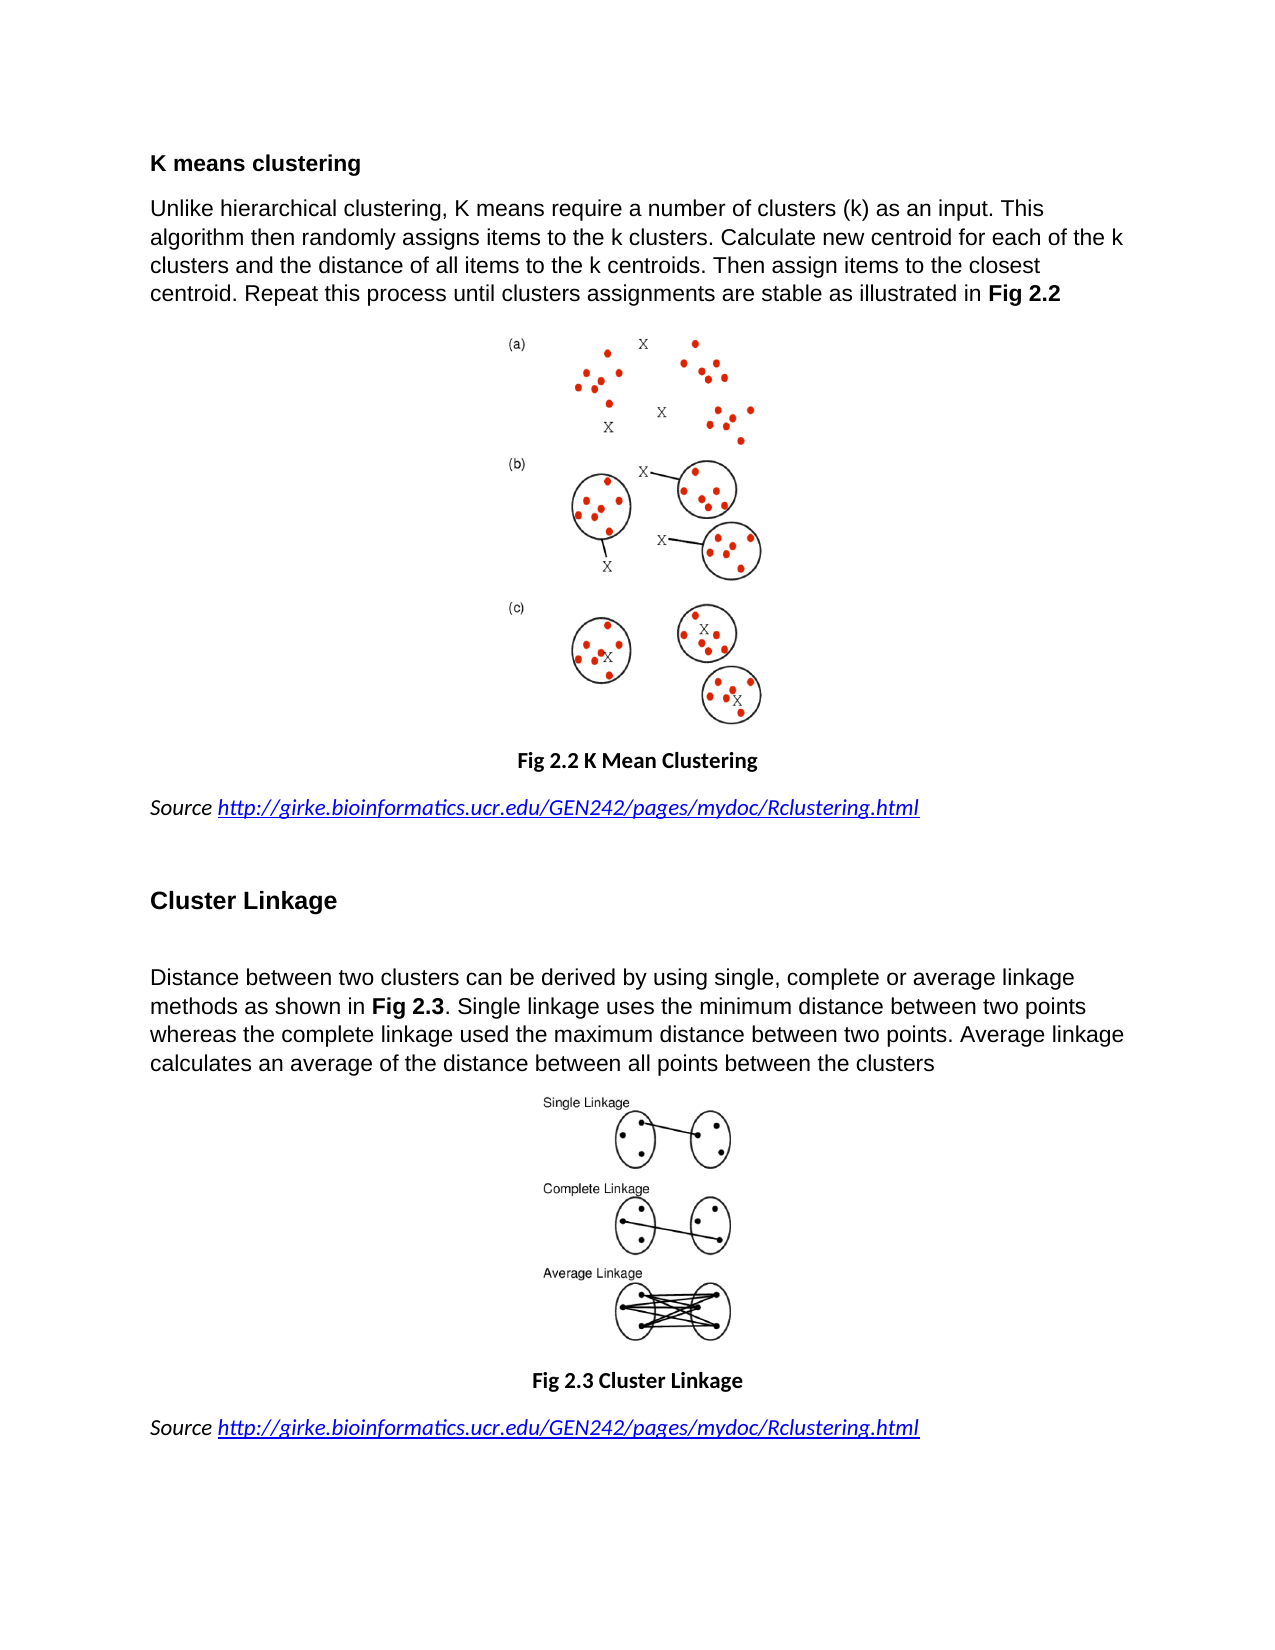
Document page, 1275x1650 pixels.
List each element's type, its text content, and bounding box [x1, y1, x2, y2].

text Fig 2.2 K Mean Clustering [150, 746, 1125, 774]
text Fig 2.3 Cluster Linkage [150, 1366, 1125, 1394]
text K means clustering [150, 150, 1125, 176]
picture [536, 1094, 739, 1348]
text Unlike hierarchical clustering, K means require a number of clusters (k) as an input. This algorithm then randomly assigns items to the k clusters. Calculate new centroid for each of the k clusters and the distance of all items to the k centroids. Then assign items to the closest centroid. Repeat this process until clusters assignments are stable as illustrated in Fig 2.2 [150, 195, 1125, 307]
text Source http://girke.bioinformatics.ucr.edu/GEN242/pages/mydoc/Rclustering.html [150, 1413, 1125, 1441]
text Source http://girke.bioinformatics.ucr.edu/GEN242/pages/mydoc/Rclustering.html [150, 793, 1125, 821]
text Distance between two clusters can be derived by using single, complete or average linkage methods as shown in Fig 2.3. Single linkage uses the minimum distance between two points whereas the complete linkage used the maximum distance between two points. Average linkage calculates an average of the distance between all points between the clusters [150, 964, 1125, 1076]
subtitle Cluster Linkage [150, 886, 1125, 915]
picture [500, 325, 775, 727]
